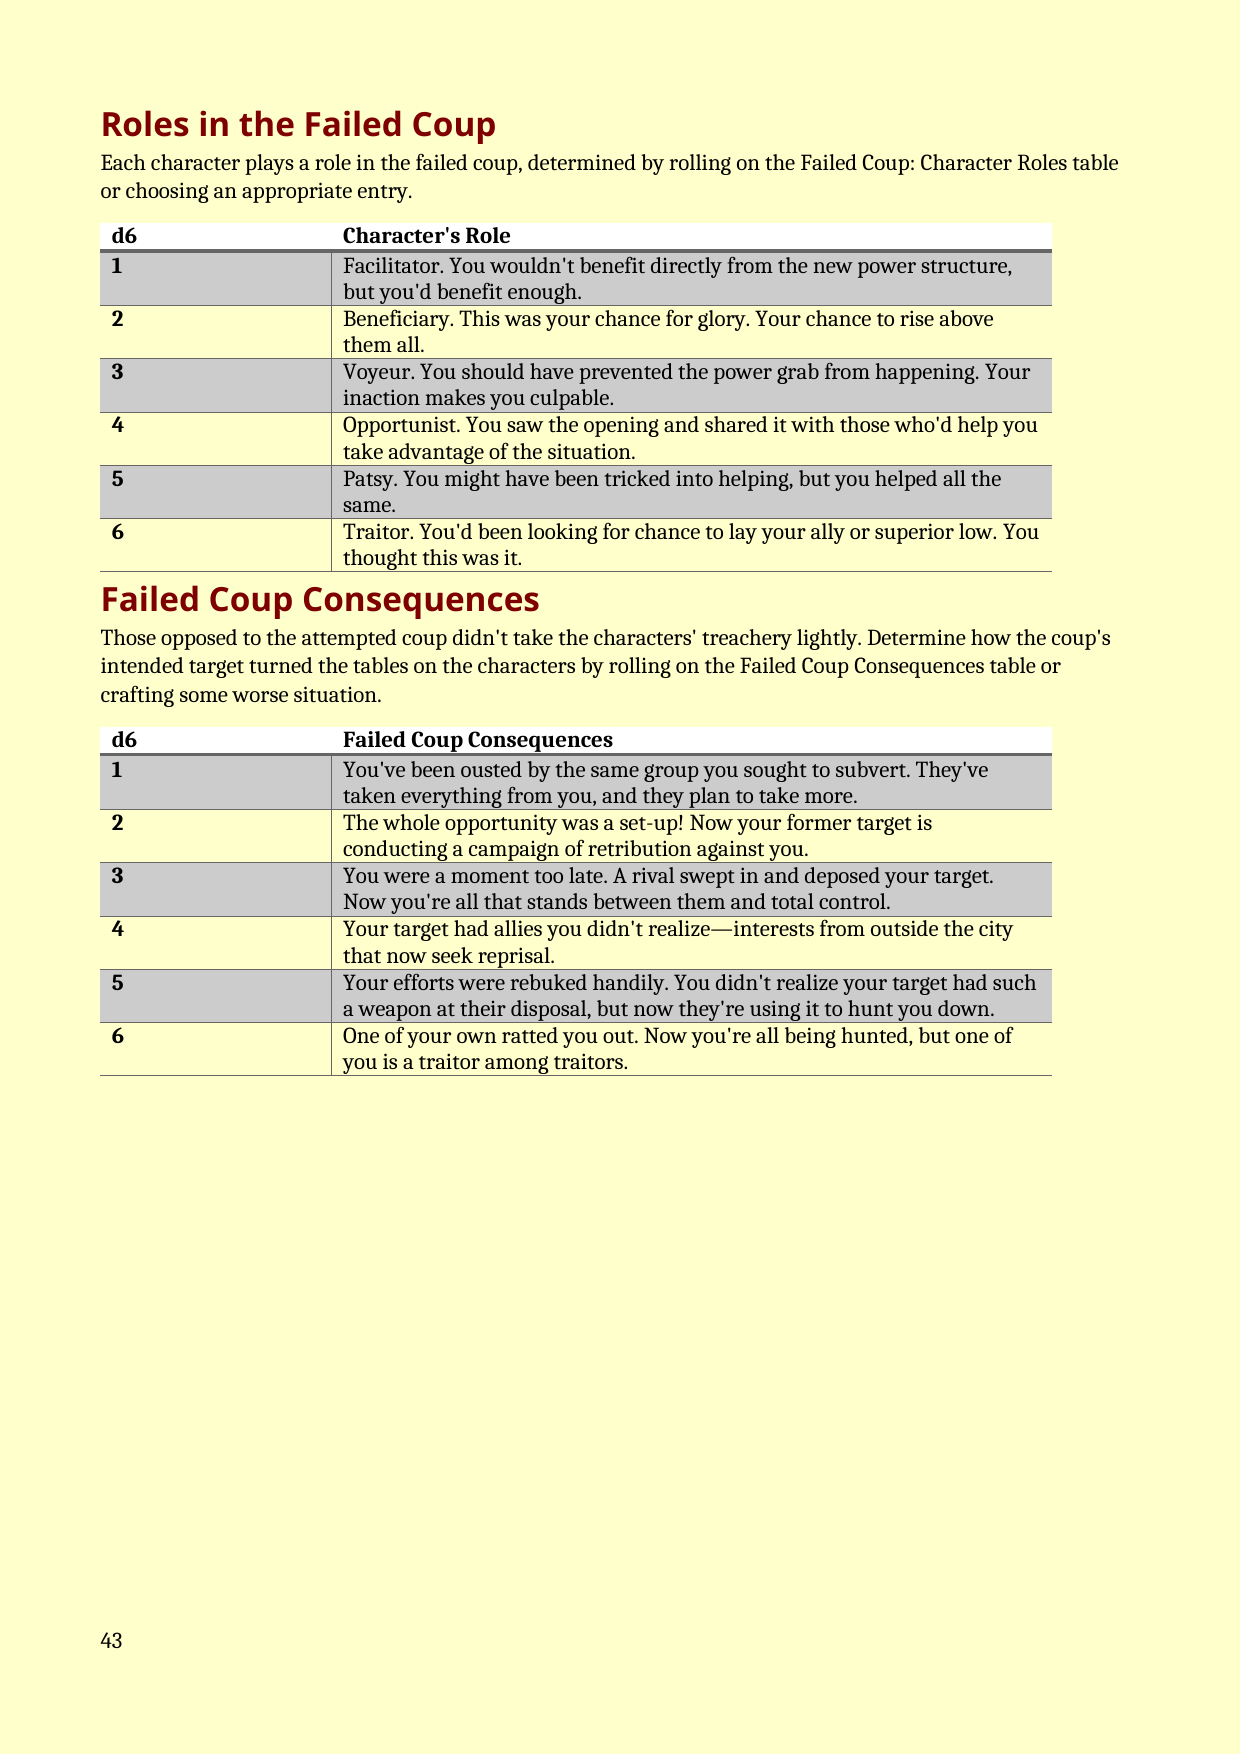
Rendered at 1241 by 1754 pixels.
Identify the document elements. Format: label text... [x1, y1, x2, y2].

table_cell One of your own ratted you out. Now you're all being hunted, but one of you is a traitor among traitors. [332, 1023, 1052, 1075]
table_cell 3 [100, 359, 331, 412]
table_cell 5 [100, 466, 331, 518]
table_cell 2 [100, 306, 331, 358]
table_cell Your target had allies you didn't realize—interests from outside the city that now seek reprisal. [332, 917, 1052, 969]
table_header d6 [100, 727, 332, 753]
table_cell 6 [100, 1023, 331, 1075]
table_header Failed Coup Consequences [332, 727, 1052, 753]
table_cell Opportunist. You saw the opening and shared it with those who'd help you take advantage of the situation. [332, 413, 1052, 465]
table_cell 3 [100, 863, 331, 916]
table_cell Facilitator. You wouldn't benefit directly from the new power structure, but you'd benefit enough. [332, 253, 1052, 305]
table_cell 4 [100, 413, 331, 465]
text Those opposed to the attempted coup didn't take the characters' treachery lightly. Determine how the coup's intended target turned the tables on the characters by rolling on the Failed Coup Consequences table or crafting some worse situation. [100, 625, 1140, 708]
table_cell Traitor. You'd been looking for chance to lay your ally or superior low. You thought this was it. [332, 519, 1052, 571]
table_header d6 [100, 223, 332, 249]
table_cell You've been ousted by the same group you sought to subvert. They've taken everything from you, and they plan to take more. [332, 756, 1052, 809]
table_cell 4 [100, 917, 331, 969]
table_cell The whole opportunity was a set-up! Now your former target is conducting a campaign of retribution against you. [332, 810, 1052, 862]
table_cell Patsy. You might have been tricked into helping, but you helped all the same. [332, 466, 1052, 518]
table_cell 1 [100, 756, 331, 809]
table_cell You were a moment too late. A rival swept in and deposed your target. Now you're all that stands between them and total control. [332, 863, 1052, 916]
table_cell Beneficiary. This was your chance for glory. Your chance to rise above them all. [332, 306, 1052, 358]
table_cell Your efforts were rebuked handily. You didn't realize your target had such a weapon at their disposal, but now they're using it to hunt you down. [332, 970, 1052, 1022]
table_header Character's Role [332, 223, 1052, 249]
text Each character plays a role in the failed coup, determined by rolling on the Failed Coup: Character Roles table or choosing an appropriate entry. [100, 149, 1140, 204]
table_cell Voyeur. You should have prevented the power grab from happening. Your inaction makes you culpable. [332, 359, 1052, 412]
table_cell 2 [100, 810, 331, 862]
table_cell 1 [100, 253, 331, 305]
table_cell 5 [100, 970, 331, 1022]
subtitle Failed Coup Consequences [100, 576, 1140, 621]
subtitle Roles in the Failed Coup [100, 100, 1140, 146]
table_cell 6 [100, 519, 331, 571]
